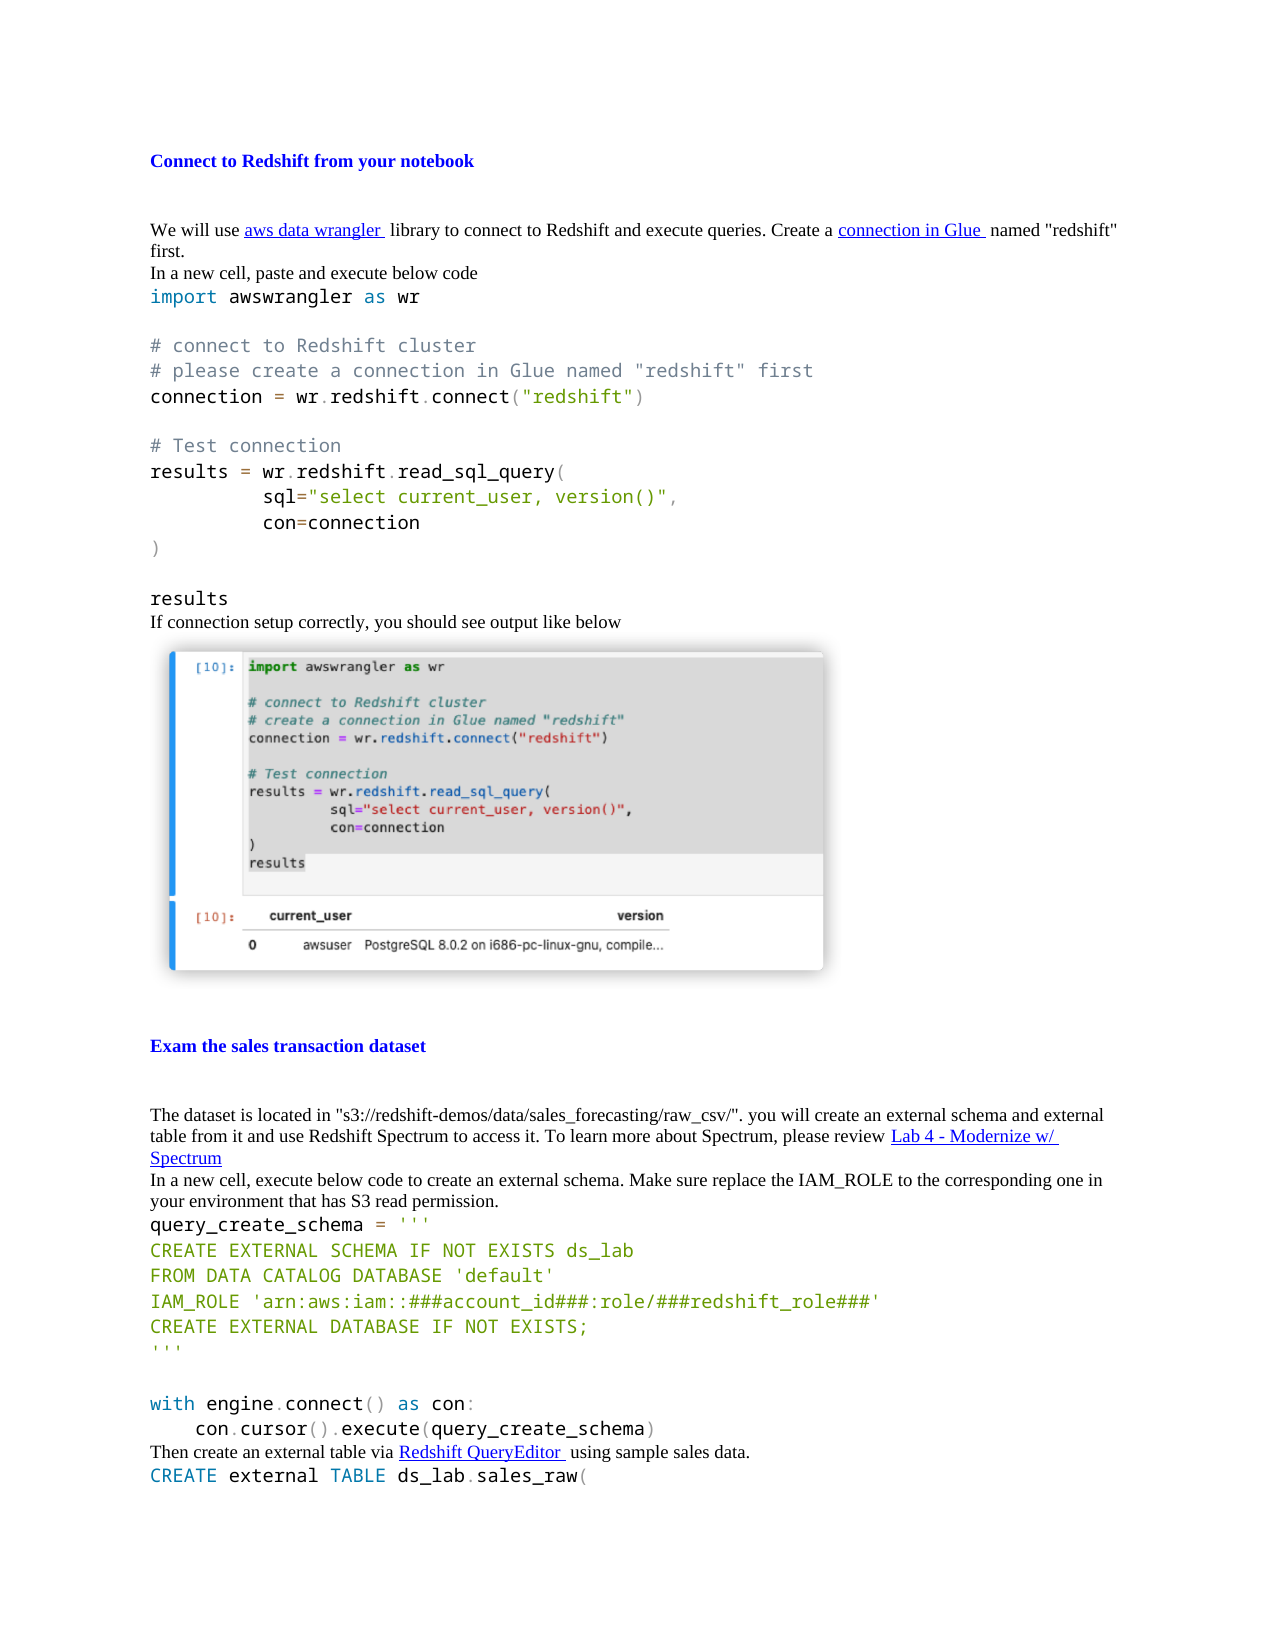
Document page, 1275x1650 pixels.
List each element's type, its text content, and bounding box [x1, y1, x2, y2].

text CREATE EXTERNAL DATABASE IF NOT EXISTS; [150, 1314, 1125, 1339]
text In a new cell, paste and execute below code [150, 262, 1125, 283]
text results [150, 586, 1125, 611]
text ''' [150, 1339, 1125, 1365]
text Then create an external table via Redshift QueryEditor using sample sales data. [150, 1441, 1125, 1463]
text con=connection [150, 509, 1125, 534]
text We will use aws data wrangler library to connect to Redshift and execute queries. Create a connection in Glue named "redshift" first. [150, 218, 1125, 262]
picture [150, 632, 842, 989]
text In a new cell, execute below code to create an external schema. Make sure replace the IAM_ROLE to the corresponding one in your environment that has S3 read permission. [150, 1168, 1125, 1212]
text The dataset is located in "s3://redshift-demos/data/sales_forecasting/raw_csv/". you will create an external schema and external table from it and use Redshift Spectrum to access it. To learn more about Spectrum, please review Lab 4 - Modernize w/ Spectrum [150, 1104, 1125, 1168]
text CREATE external TABLE ds_lab.sales_raw( [150, 1463, 1125, 1488]
text con.cursor().execute(query_create_schema) [150, 1416, 1125, 1441]
text # connect to Redshift cluster [150, 332, 1125, 358]
text IAM_ROLE 'arn:aws:iam::###account_id###:role/###redshift_role###' [150, 1288, 1125, 1314]
subtitle Exam the sales transaction dataset [150, 1035, 1125, 1057]
text import awswrangler as wr [150, 283, 1125, 309]
text # please create a connection in Glue named "redshift" first [150, 358, 1125, 383]
text query_create_schema = ''' [150, 1212, 1125, 1237]
text sql="select current_user, version()", [150, 483, 1125, 509]
text ) [150, 534, 1125, 560]
text CREATE EXTERNAL SCHEMA IF NOT EXISTS ds_lab [150, 1237, 1125, 1263]
text with engine.connect() as con: [150, 1390, 1125, 1416]
text FROM DATA CATALOG DATABASE 'default' [150, 1263, 1125, 1288]
text # Test connection [150, 432, 1125, 458]
text results = wr.redshift.read_sql_query( [150, 458, 1125, 483]
subtitle Connect to Redshift from your notebook [150, 150, 1125, 172]
text connection = wr.redshift.connect("redshift") [150, 383, 1125, 409]
